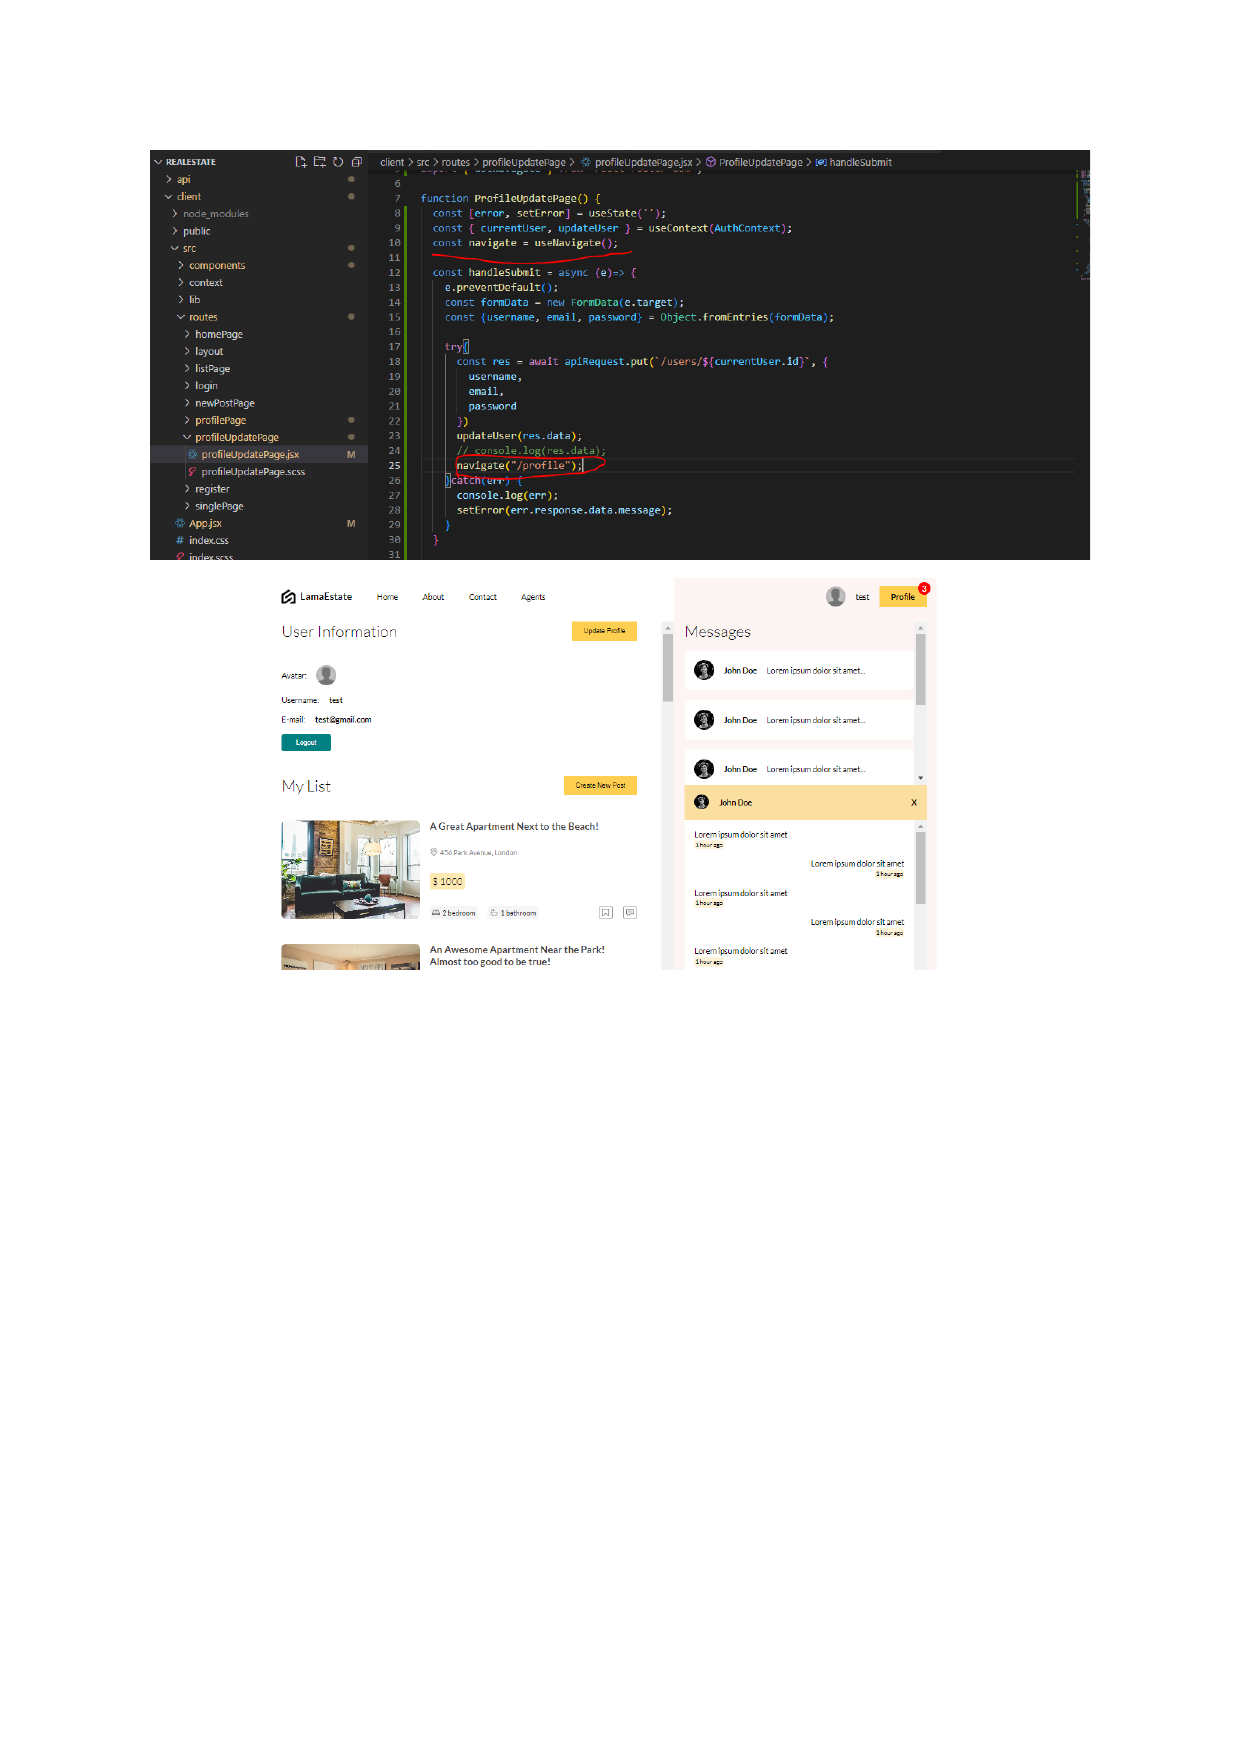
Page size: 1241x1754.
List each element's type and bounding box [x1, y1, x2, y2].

picture [150, 150, 1091, 560]
picture [150, 578, 1091, 970]
